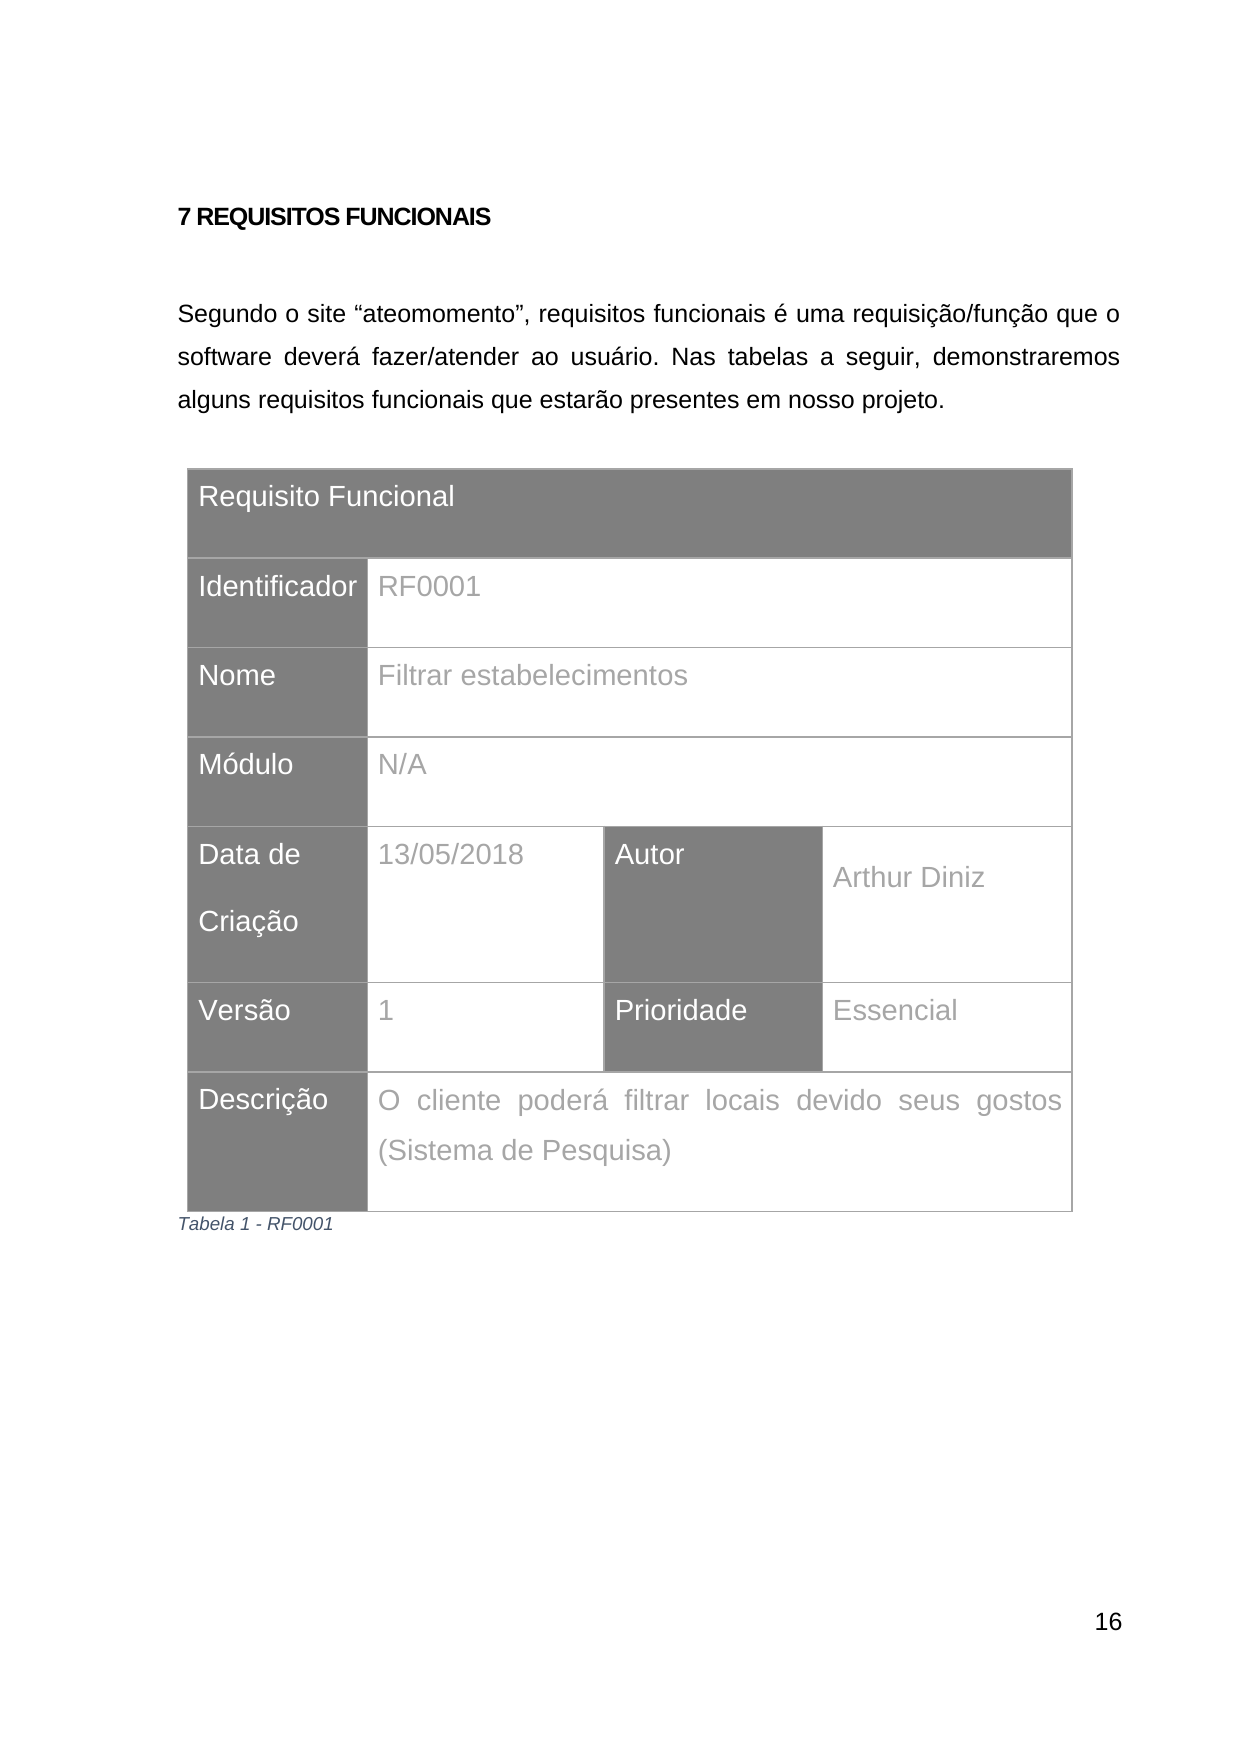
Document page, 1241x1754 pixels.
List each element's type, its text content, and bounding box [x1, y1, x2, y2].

table_cell Nome [188, 648, 367, 736]
table_cell Autor [605, 827, 822, 982]
table_cell Descrição [188, 1073, 367, 1211]
table_cell Arthur Diniz [823, 827, 1071, 982]
table_cell RF0001 [368, 559, 1071, 647]
table_cell 1 [368, 983, 603, 1071]
table_cell Versão [188, 983, 367, 1071]
table_cell Módulo [188, 738, 367, 826]
text Tabela - RF0001 [177, 1212, 1122, 1234]
table_cell Essencial [823, 983, 1071, 1071]
subtitle 7 REQUISITOS FUNCIONAIS [177, 202, 1122, 231]
text Segundo o site “ateomomento”, requisitos funcionais é uma requisição/função que o software deverá fazer/atender ao usuário. Nas tabelas a seguir, demonstraremos alguns requisitos funcionais que estarão presentes em nosso projeto. [177, 299, 1122, 414]
table_cell N/A [368, 738, 1071, 826]
table_cell Identificador [188, 559, 367, 647]
table_header Requisito Funcional [188, 470, 1071, 557]
table_cell Data de Criação [188, 827, 367, 982]
table_cell O cliente poderá filtrar locais devido seus gostos (Sistema de Pesquisa) [368, 1073, 1071, 1211]
table_cell Prioridade [605, 983, 822, 1071]
table_cell 13/05/2018 [368, 827, 603, 982]
table_cell Filtrar estabelecimentos [368, 648, 1071, 736]
